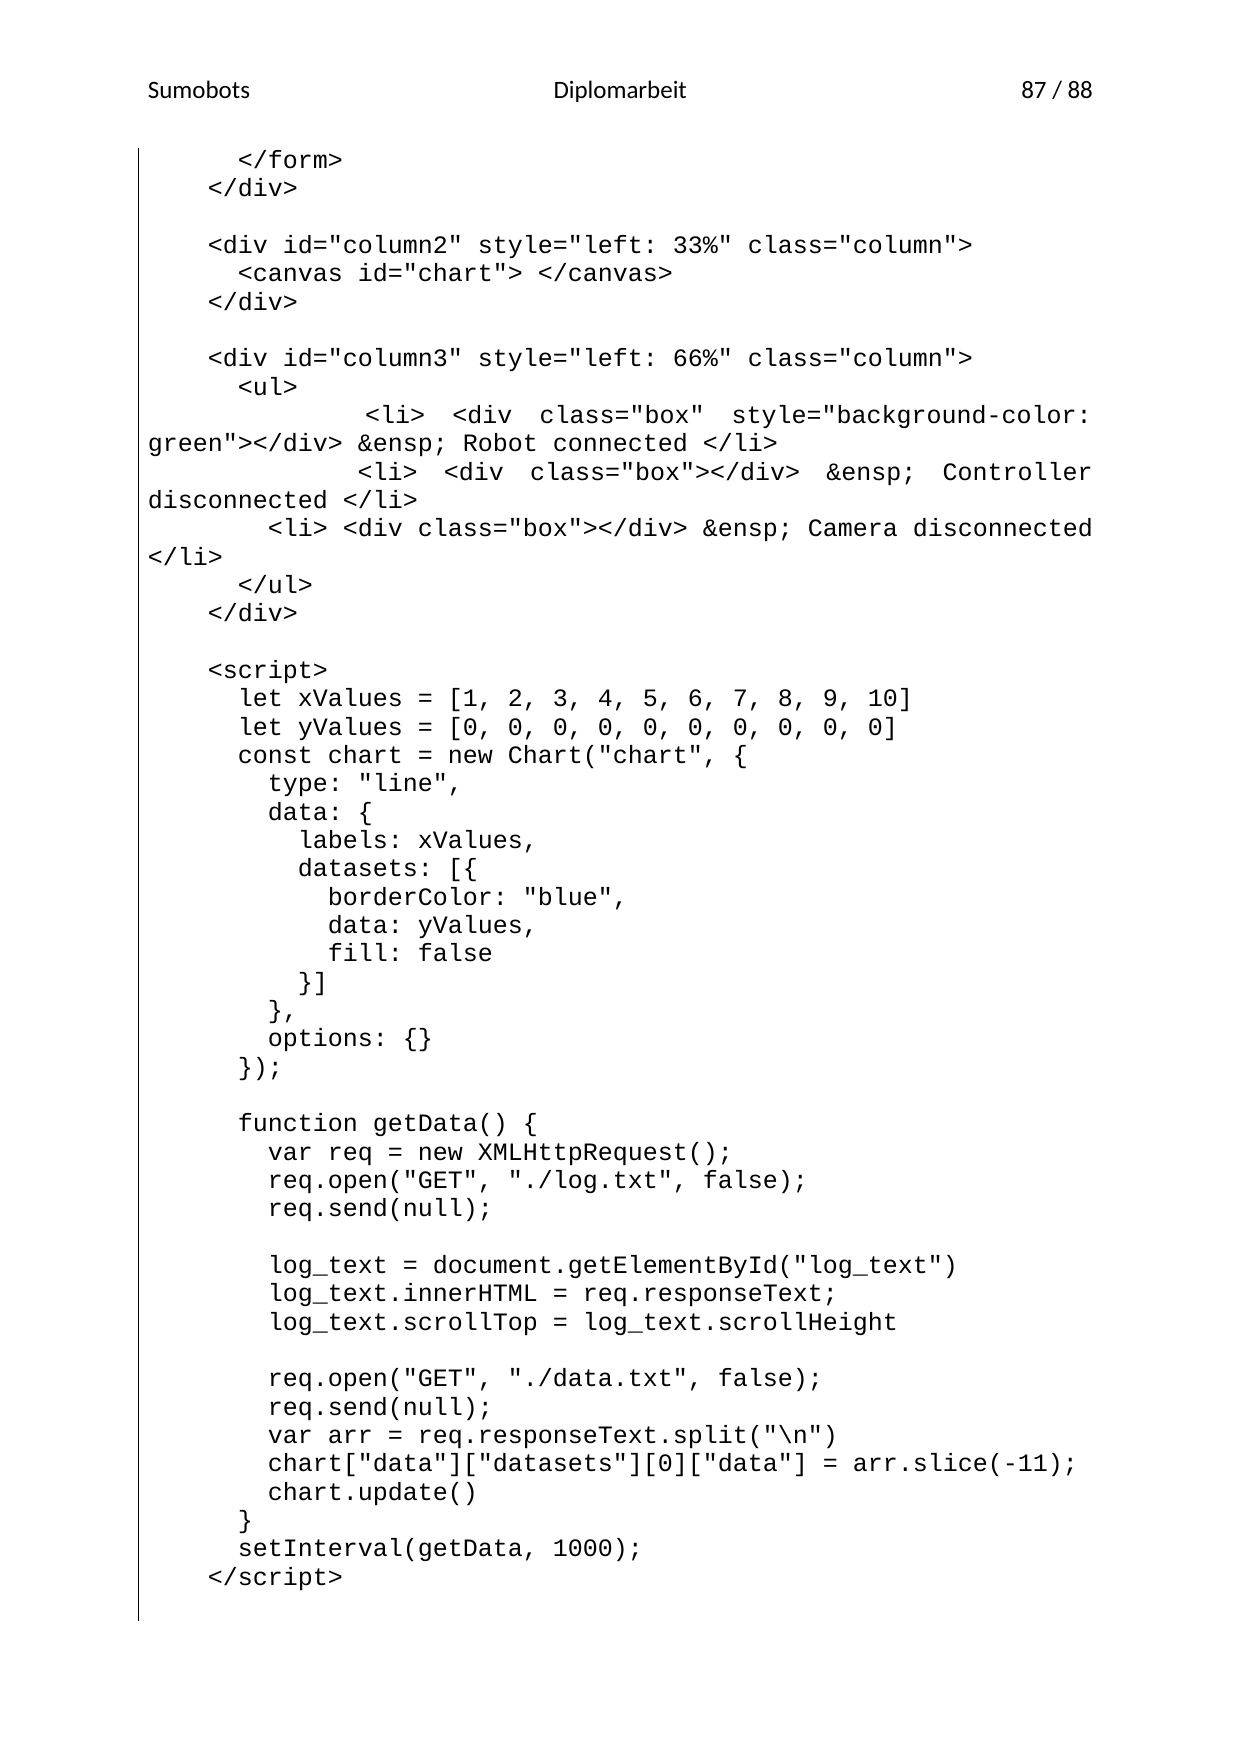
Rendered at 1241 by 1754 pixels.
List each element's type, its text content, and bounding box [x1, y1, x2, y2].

text options: {} [148, 1026, 1093, 1054]
text var arr = req.responseText.split("\n") [148, 1423, 1093, 1451]
text </div> [148, 289, 1093, 318]
text <li> <div class="box"></div> &ensp; Controller disconnected </li> [148, 459, 1093, 516]
text log_text.innerHTML = req.responseText; [148, 1281, 1093, 1309]
text <div id="column3" style="left: 66%" class="column"> [148, 346, 1093, 374]
text } [148, 1508, 1093, 1536]
text let xValues = [1, 2, 3, 4, 5, 6, 7, 8, 9, 10] [148, 686, 1093, 714]
text </script> [148, 1564, 1093, 1593]
text const chart = new Chart("chart", { [148, 743, 1093, 771]
text data: yValues, [148, 913, 1093, 941]
text labels: xValues, [148, 828, 1093, 856]
text let yValues = [0, 0, 0, 0, 0, 0, 0, 0, 0, 0] [148, 714, 1093, 743]
text <ul> [148, 374, 1093, 403]
text <script> [148, 658, 1093, 686]
text </div> [148, 601, 1093, 629]
text req.send(null); [148, 1394, 1093, 1423]
text <canvas id="chart"> </canvas> [148, 261, 1093, 289]
text log_text.scrollTop = log_text.scrollHeight [148, 1309, 1093, 1338]
text borderColor: "blue", [148, 884, 1093, 913]
text }] [148, 969, 1093, 998]
text </form> [148, 148, 1093, 176]
text <li> <div class="box"></div> &ensp; Camera disconnected </li> [148, 516, 1093, 573]
text <div id="column2" style="left: 33%" class="column"> [148, 233, 1093, 261]
text function getData() { [148, 1111, 1093, 1139]
text setInterval(getData, 1000); [148, 1536, 1093, 1564]
text req.open("GET", "./data.txt", false); [148, 1366, 1093, 1394]
text req.send(null); [148, 1196, 1093, 1224]
text type: "line", [148, 771, 1093, 799]
text log_text = document.getElementById("log_text") [148, 1253, 1093, 1281]
text }); [148, 1054, 1093, 1083]
text </ul> [148, 573, 1093, 601]
text fill: false [148, 941, 1093, 969]
text chart.update() [148, 1479, 1093, 1508]
text chart["data"]["datasets"][0]["data"] = arr.slice(-11); [148, 1451, 1093, 1479]
text </div> [148, 176, 1093, 204]
text req.open("GET", "./log.txt", false); [148, 1168, 1093, 1196]
text }, [148, 998, 1093, 1026]
text <li> <div class="box" style="background-color: green"></div> &ensp; Robot connected </li> [148, 403, 1093, 459]
text datasets: [{ [148, 856, 1093, 884]
text data: { [148, 799, 1093, 828]
text var req = new XMLHttpRequest(); [148, 1139, 1093, 1168]
